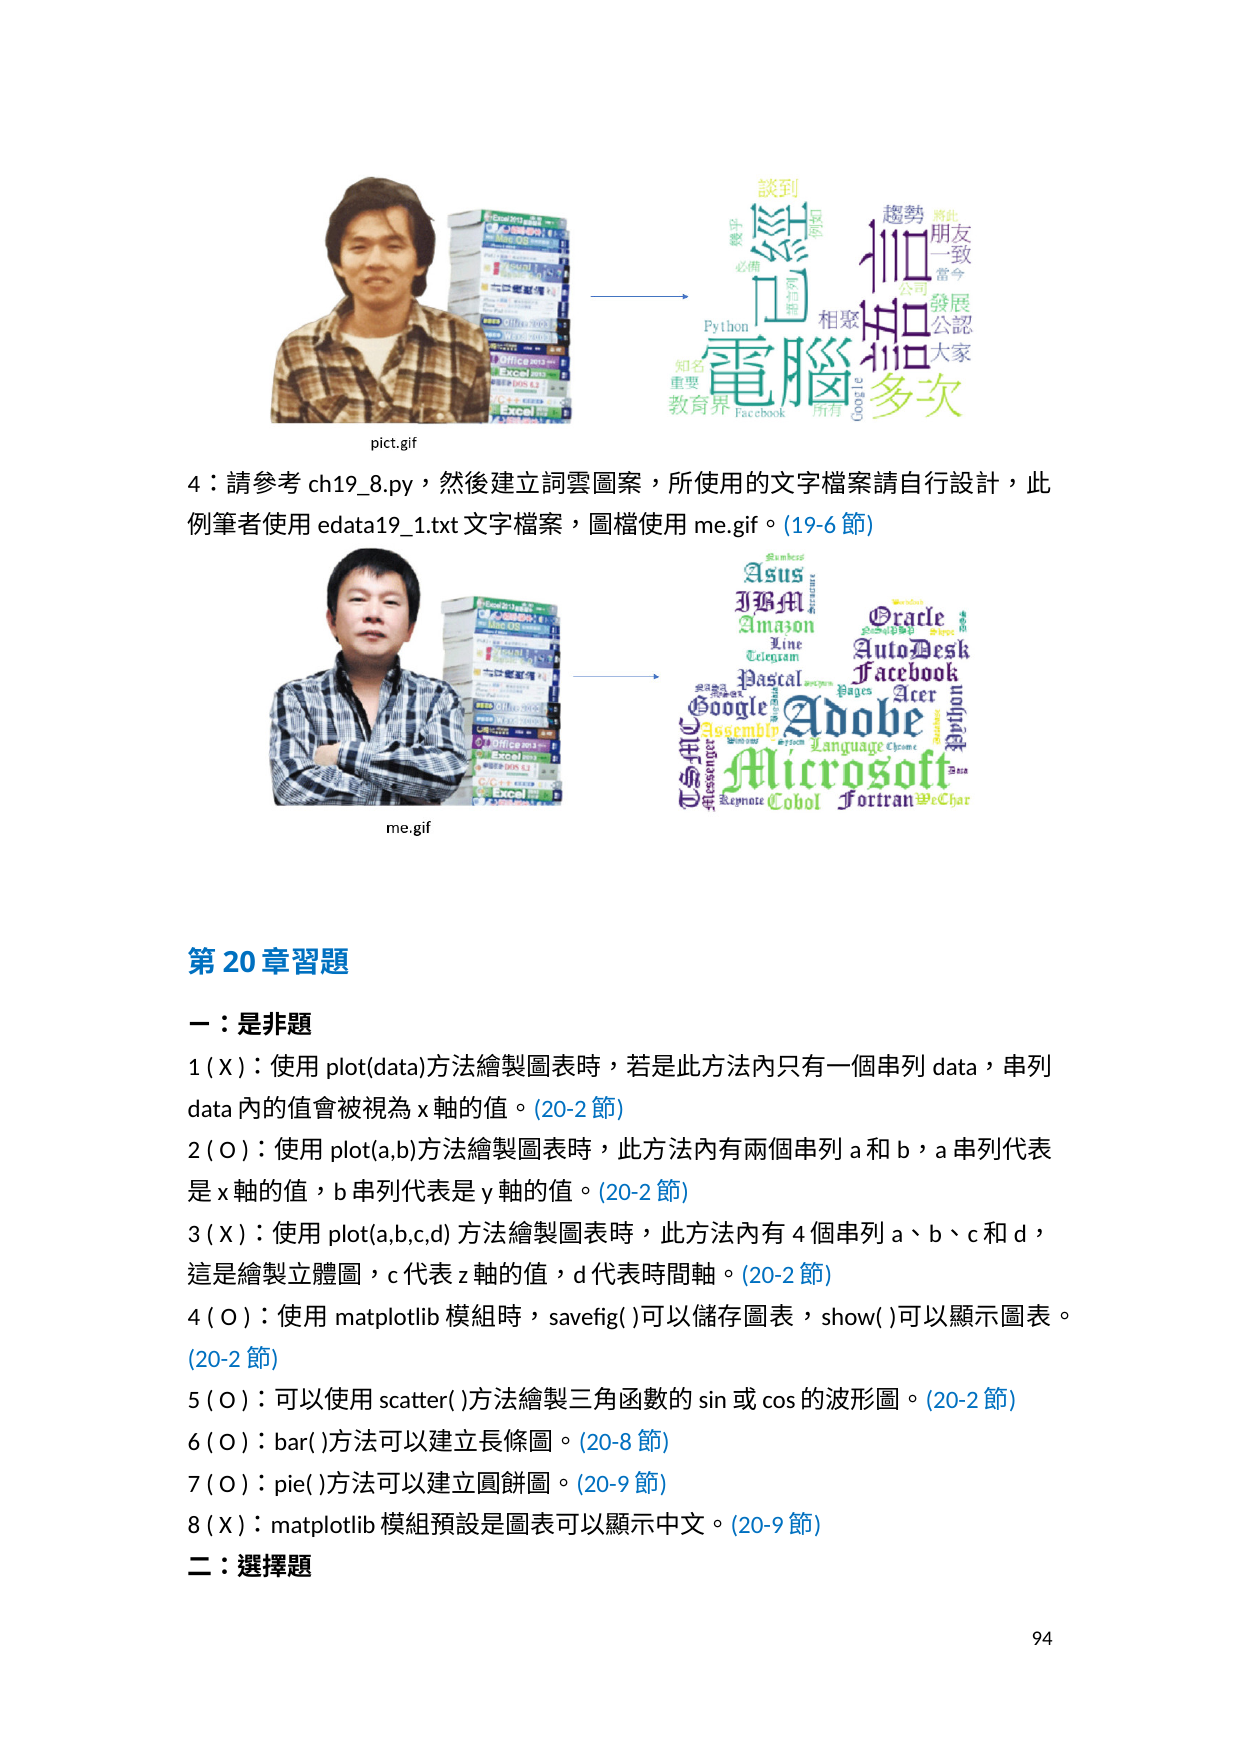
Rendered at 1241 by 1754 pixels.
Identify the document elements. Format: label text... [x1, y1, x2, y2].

text 1 ( X )：使用plot(data)方法繪製圖表時，若是此方法內只有一個串列data，串列data內的值會被視為x軸的值。(20-2節) [187, 1044, 1053, 1127]
text ㄧ：是非題 [187, 1002, 1053, 1044]
text 8 ( X )：matplotlib模組預設是圖表可以顯示中文。(20-9節) [187, 1502, 1053, 1544]
text 2 ( O )：使用plot(a,b)方法繪製圖表時，此方法內有兩個串列a和b，a串列代表是x軸的值，b串列代表是y軸的值。(20-2節) [187, 1127, 1053, 1210]
picture [258, 168, 982, 455]
text 3 ( X )：使用plot(a,b,c,d) 方法繪製圖表時，此方法內有4個串列a、b、c和d，這是繪製立體圖，c代表z軸的值，d代表時間軸。(20-2節) [187, 1210, 1053, 1294]
text 4 ( O )：使用matplotlib模組時，savefig( )可以儲存圖表，show( )可以顯示圖表。(20-2節) [187, 1294, 1053, 1377]
picture [259, 543, 981, 844]
text 5 ( O )：可以使用scatter( )方法繪製三角函數的sin或cos的波形圖。(20-2節) [187, 1377, 1053, 1419]
text 4：請參考ch19_8.py，然後建立詞雲圖案，所使用的文字檔案請自行設計，此例筆者使用edata19_1.txt文字檔案，圖檔使用me.gif。(19-6節) [187, 460, 1053, 544]
text 6 ( O )：bar( )方法可以建立長條圖。(20-8節) [187, 1419, 1053, 1460]
text 第20章習題 [187, 919, 1053, 1002]
text 7 ( O )：pie( )方法可以建立圓餅圖。(20-9節) [187, 1460, 1053, 1502]
text 二：選擇題 [187, 1544, 1053, 1585]
